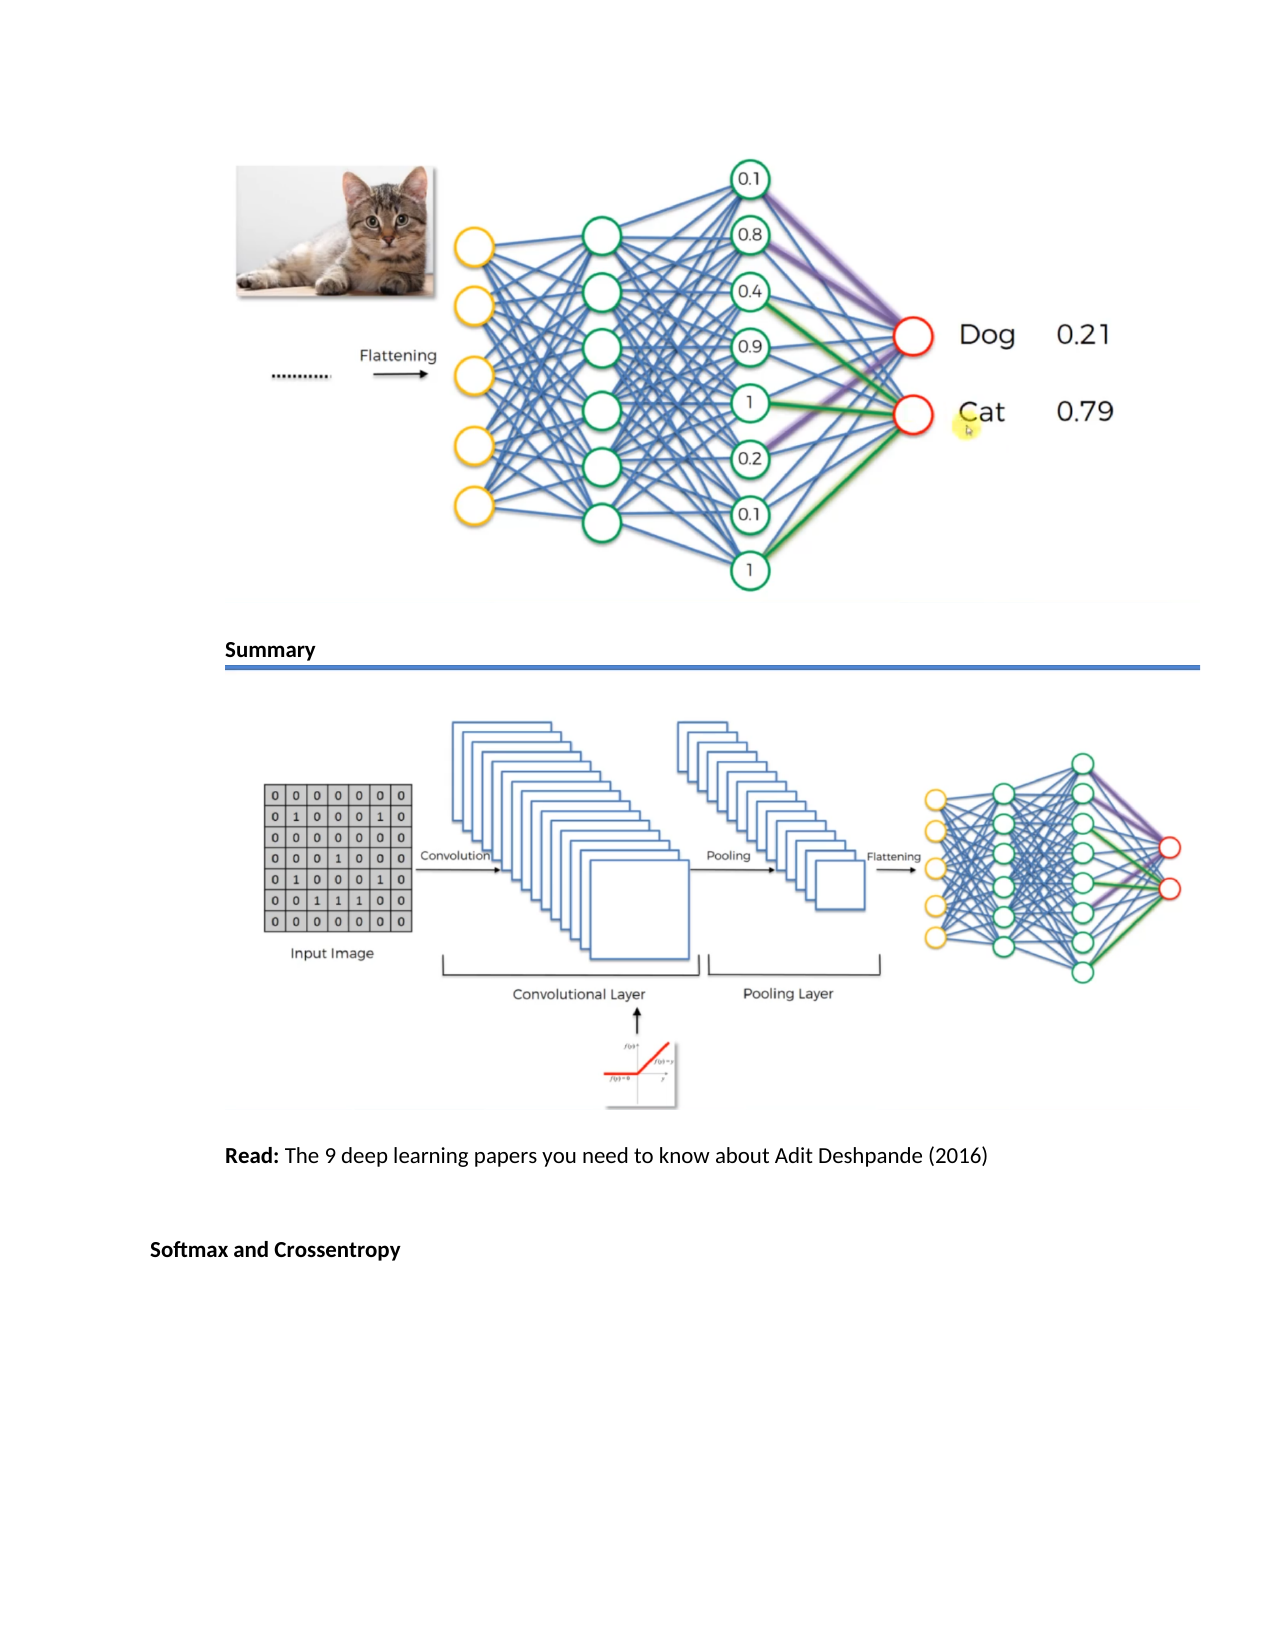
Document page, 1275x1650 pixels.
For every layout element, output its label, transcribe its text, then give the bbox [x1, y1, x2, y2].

picture [225, 150, 1200, 603]
picture [225, 665, 1200, 1110]
list Summary [225, 635, 1125, 663]
text Softmax and Crossentropy [150, 1235, 1125, 1263]
list Read: The 9 deep learning papers you need to know about Adit Deshpande (2016) [225, 1142, 1125, 1169]
